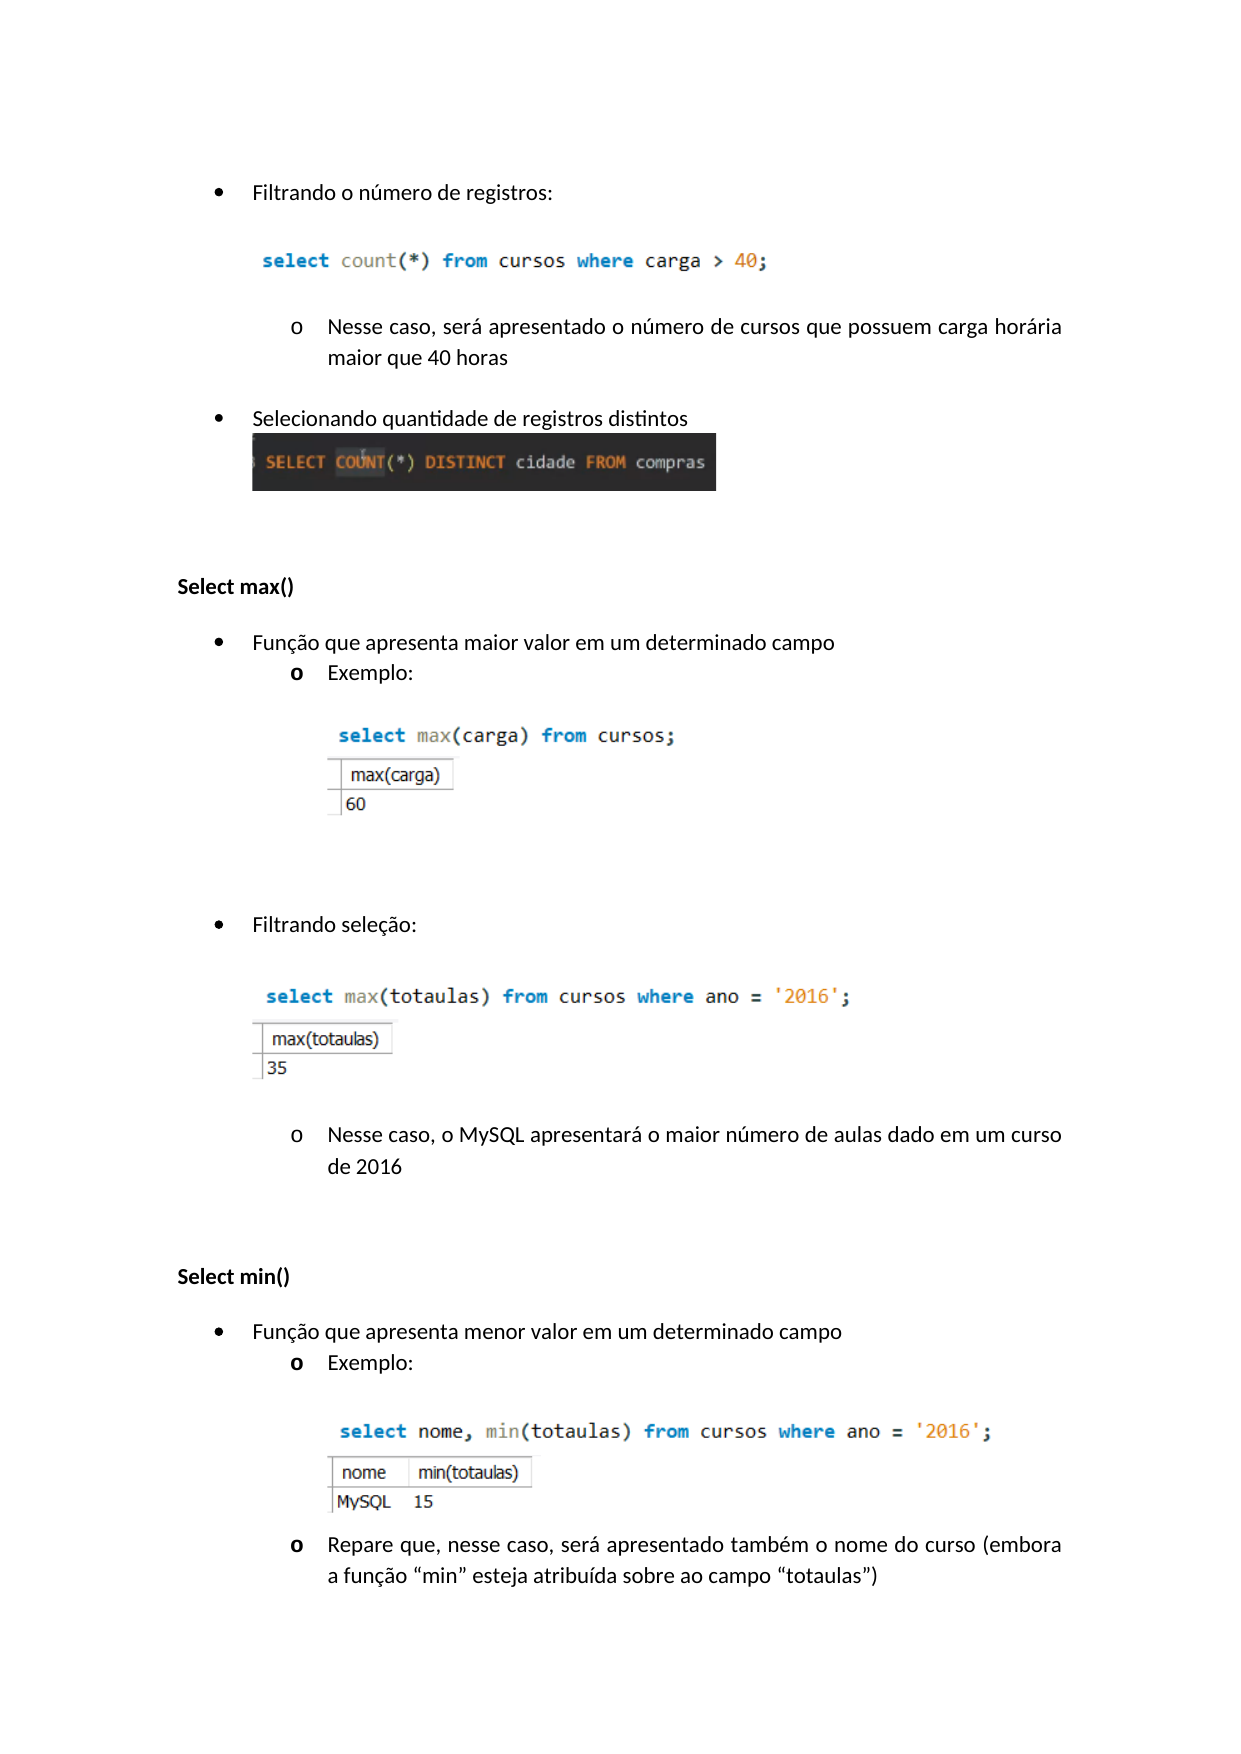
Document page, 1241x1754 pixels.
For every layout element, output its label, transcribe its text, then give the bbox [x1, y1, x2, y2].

picture [252, 1019, 399, 1088]
list Nesse caso, o MySQL apresentará o maior número de aulas dado em um curso de 2016 [290, 1120, 1063, 1180]
picture [327, 756, 460, 828]
picture [327, 1455, 541, 1528]
list Função que apresenta menor valor em um determinado campo [215, 1317, 1063, 1345]
list Filtrando o número de registros: [215, 178, 1063, 206]
picture [252, 970, 868, 1017]
list Função que apresenta maior valor em um determinado campo [215, 628, 1063, 656]
picture [252, 433, 717, 491]
list Filtrando seleção: [215, 910, 1063, 938]
list Selecionando quantidade de registros distintos [215, 404, 1063, 432]
text Select max() [177, 572, 1063, 601]
list Repare que, nesse caso, será apresentado também o nome do curso (embora a função “min” esteja atribuída sobre ao campo “totaulas”) [290, 1530, 1063, 1589]
picture [327, 1409, 1003, 1453]
text Select min() [177, 1262, 1063, 1290]
picture [327, 719, 684, 755]
list Exemplo: [290, 1348, 1063, 1377]
list Exemplo: [290, 658, 1063, 687]
list Nesse caso, será apresentado o número de cursos que possuem carga horária maior que 40 horas [290, 312, 1063, 371]
picture [252, 238, 775, 280]
